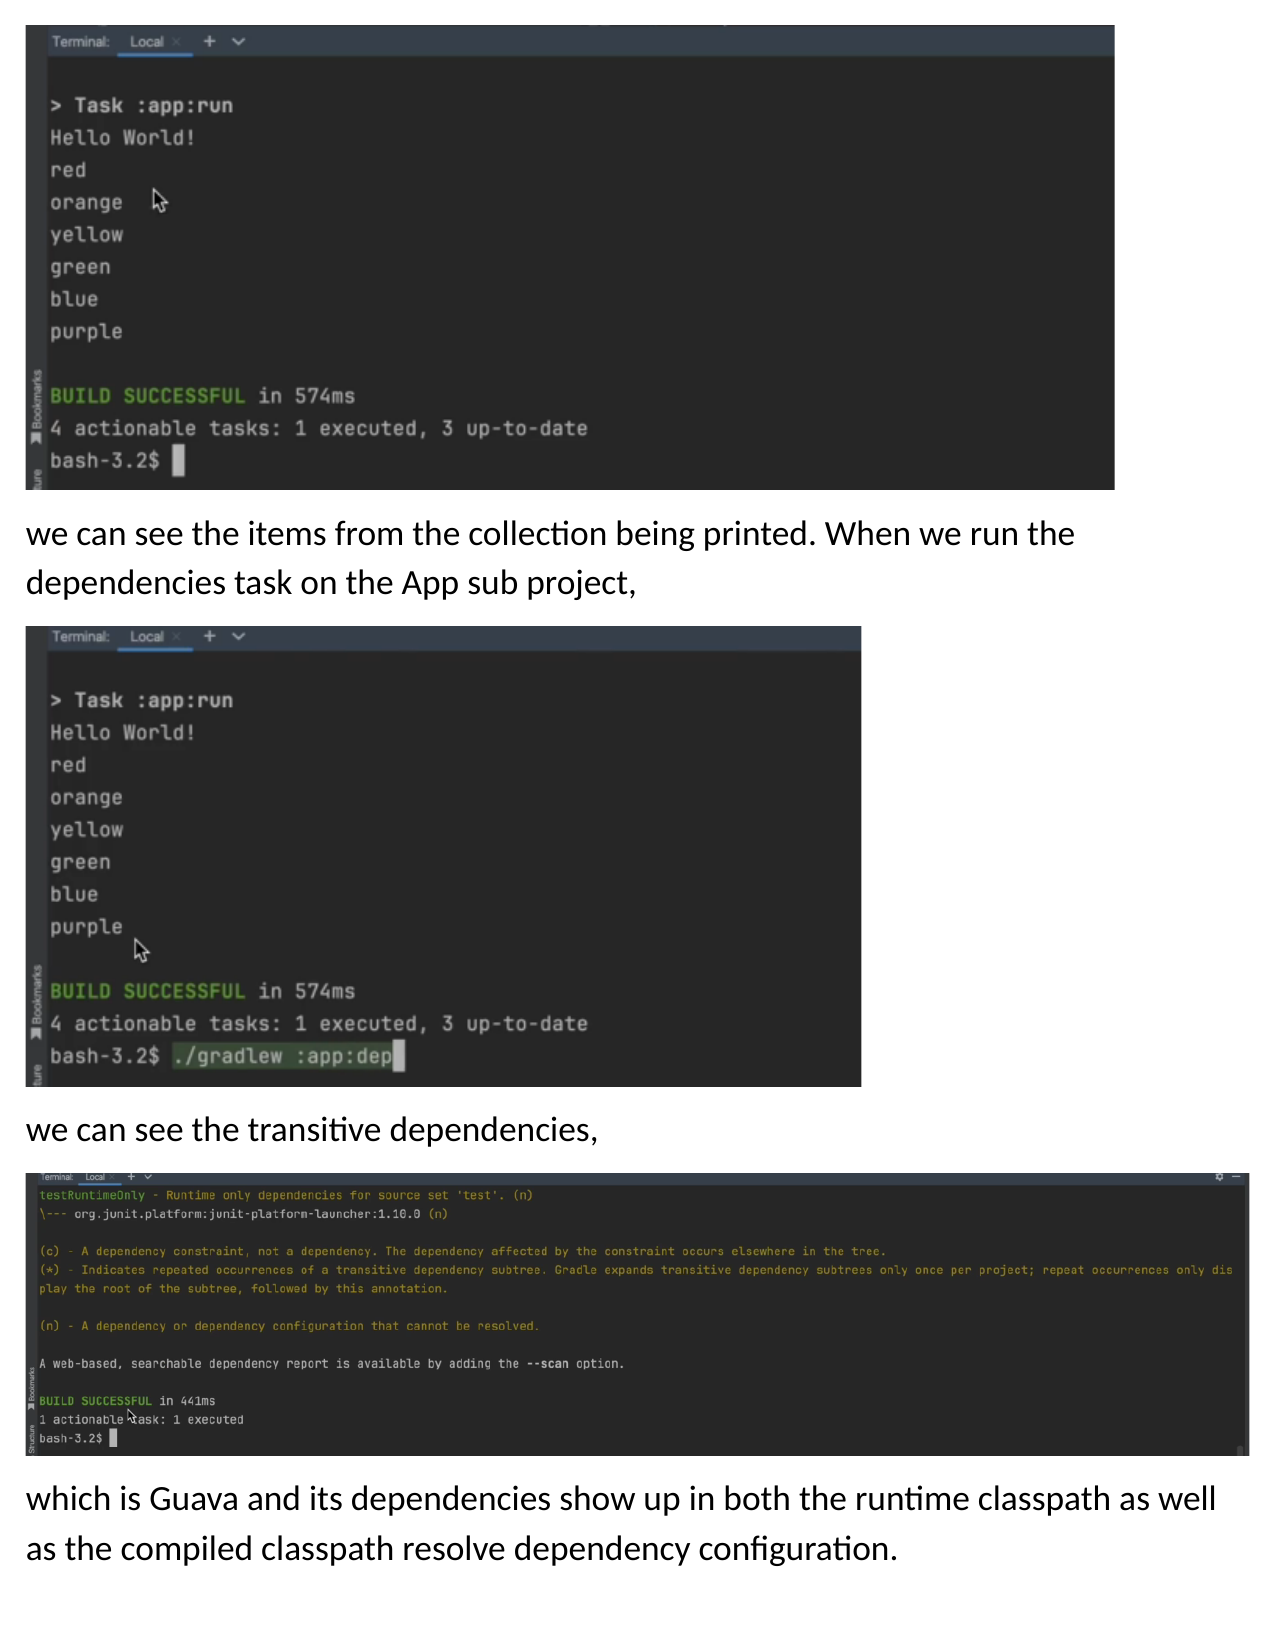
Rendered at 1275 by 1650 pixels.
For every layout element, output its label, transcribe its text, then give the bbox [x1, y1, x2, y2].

text we can see the items from the collection being printed. When we run the dependencies task on the App sub project, [26, 511, 1249, 604]
picture [25, 25, 1115, 490]
text which is Guava and its dependencies show up in both the runtime classpath as well as the compiled classpath resolve dependency configuration. [26, 1476, 1249, 1569]
text we can see the transitive dependencies, [26, 1107, 1249, 1151]
picture [25, 1173, 1250, 1456]
picture [25, 626, 862, 1087]
